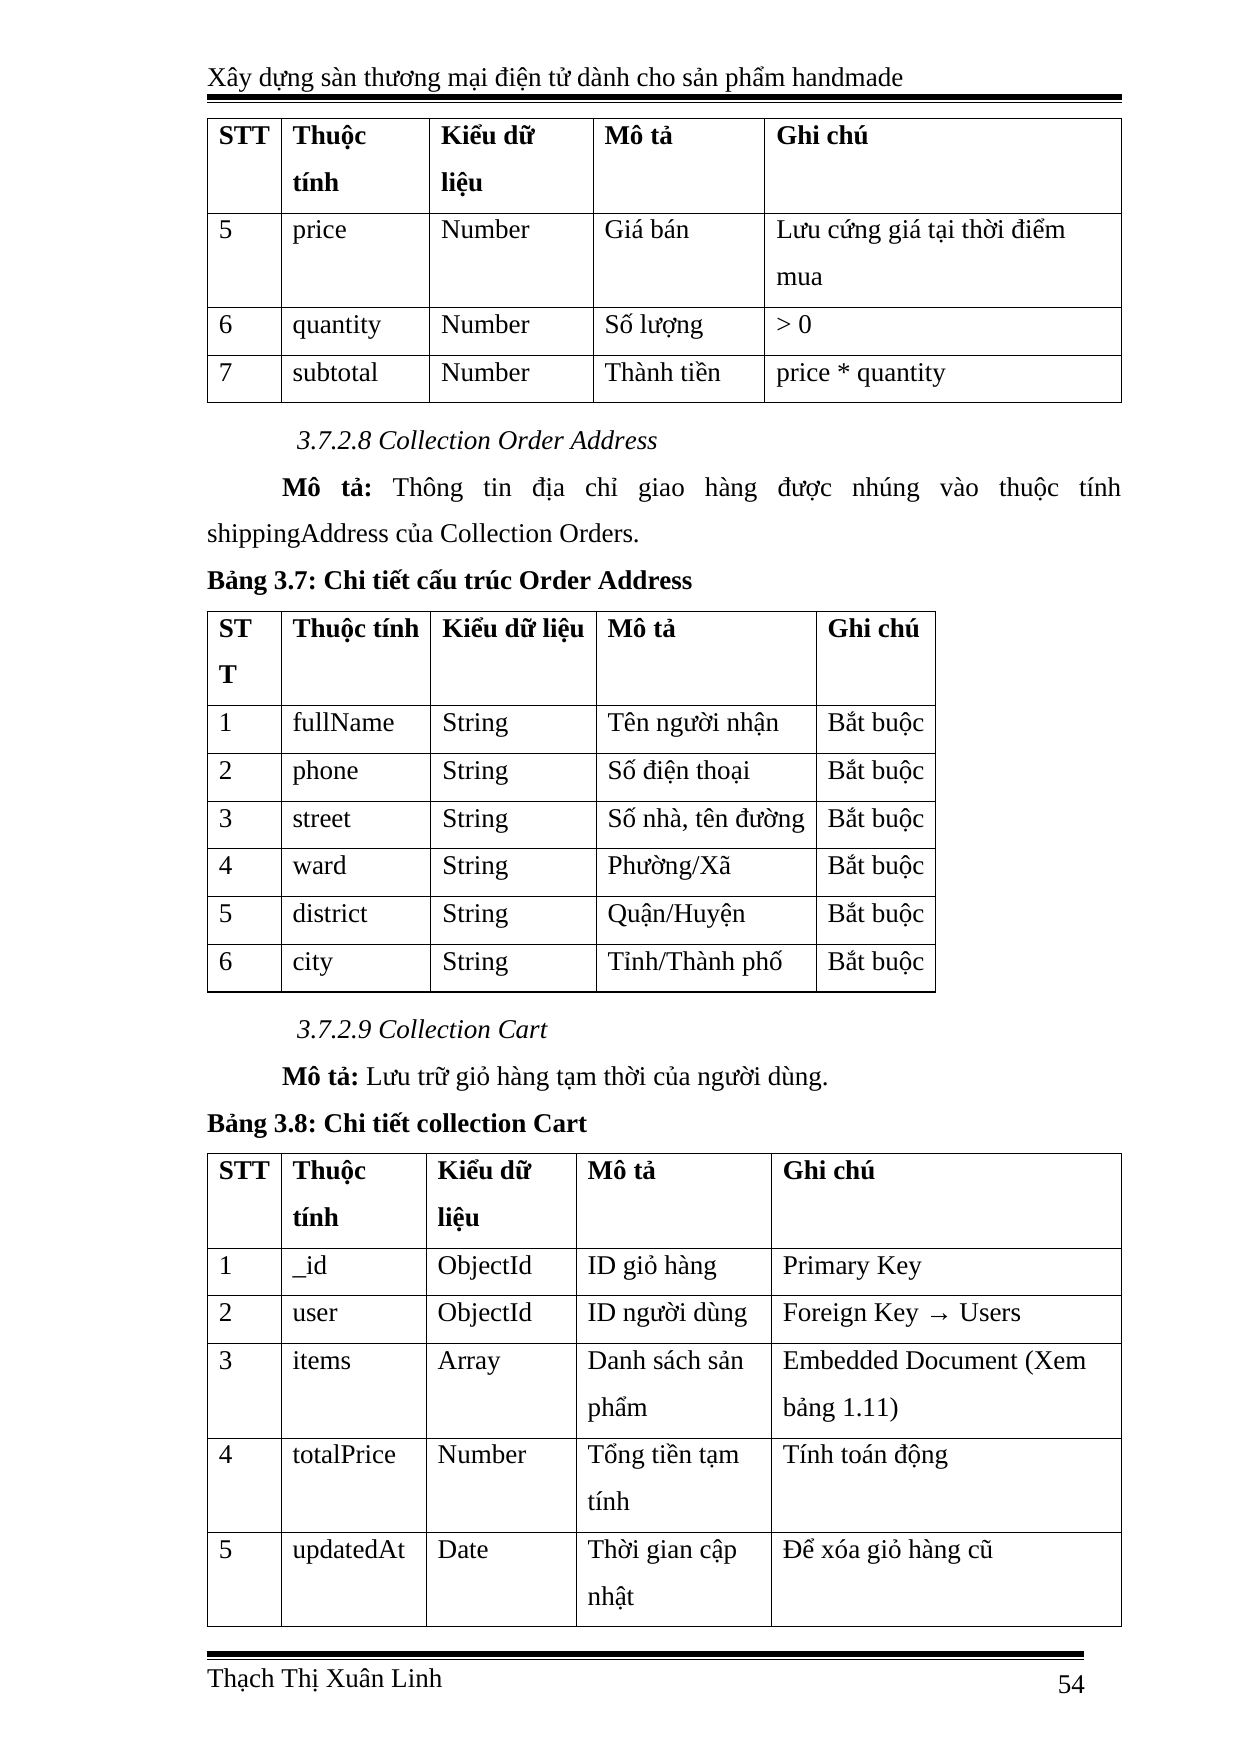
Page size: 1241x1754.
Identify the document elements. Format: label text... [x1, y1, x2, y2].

table_cell items [282, 1344, 426, 1437]
table_cell 5 [208, 1533, 281, 1626]
table_cell 1 [208, 706, 281, 753]
table_cell subtotal [282, 356, 429, 402]
table_cell Date [427, 1533, 576, 1626]
table_cell ID giỏ hàng [577, 1249, 771, 1295]
table_cell 2 [208, 754, 281, 801]
table_header STT [208, 612, 281, 705]
table_header STT [208, 1154, 281, 1248]
table_cell Number [430, 214, 593, 307]
table_cell Phường/Xã [597, 849, 816, 896]
table_cell updatedAt [282, 1533, 426, 1626]
table_cell price * quantity [765, 356, 1121, 402]
table_cell Primary Key [772, 1249, 1121, 1295]
table_cell 3 [208, 802, 281, 848]
table_cell Quận/Huyện [597, 897, 816, 944]
table_cell 6 [208, 945, 281, 991]
table_cell phone [282, 754, 430, 801]
table_cell Số điện thoại [597, 754, 816, 801]
subtitle 3.7.2.9 Collection Cart [297, 1013, 1122, 1044]
table_cell user [282, 1296, 426, 1343]
table_cell ObjectId [427, 1296, 576, 1343]
table_cell Để xóa giỏ hàng cũ [772, 1533, 1121, 1626]
table_cell Tên người nhận [597, 706, 816, 753]
table_cell Danh sách sản phẩm [577, 1344, 771, 1437]
subtitle 3.7.2.8 Collection Order Address [297, 424, 1122, 455]
text Bảng 3.7: Chi tiết cấu trúc Order Address [207, 564, 1122, 595]
table_cell String [431, 802, 596, 848]
table_cell Thời gian cập nhật [577, 1533, 771, 1626]
table_cell String [431, 706, 596, 753]
table_cell ID người dùng [577, 1296, 771, 1343]
table_cell ObjectId [427, 1249, 576, 1295]
table_cell Foreign Key → Users [772, 1296, 1121, 1343]
table_cell _id [282, 1249, 426, 1295]
table_cell quantity [282, 308, 429, 354]
table_cell STT [208, 119, 281, 212]
table_cell String [431, 897, 596, 944]
table_cell Bắt buộc [817, 802, 935, 848]
table_cell Thuộc tính [282, 119, 429, 212]
table_cell 1 [208, 1249, 281, 1295]
table_header Mô tả [577, 1154, 771, 1248]
text Bảng 3.8: Chi tiết collection Cart [207, 1107, 1122, 1138]
table_cell String [431, 849, 596, 896]
table_cell Số nhà, tên đường [597, 802, 816, 848]
table_cell price [282, 214, 429, 307]
table_header Ghi chú [817, 612, 935, 705]
table_cell Bắt buộc [817, 754, 935, 801]
table_cell Bắt buộc [817, 849, 935, 896]
table_cell 5 [208, 897, 281, 944]
table_cell 2 [208, 1296, 281, 1343]
table_cell String [431, 945, 596, 991]
text Mô tả: Lưu trữ giỏ hàng tạm thời của người dùng. [207, 1060, 1122, 1091]
table_cell city [282, 945, 430, 991]
table_cell 5 [208, 214, 281, 307]
table_cell totalPrice [282, 1439, 426, 1532]
table_cell Tính toán động [772, 1439, 1121, 1532]
table_cell Thành tiền [594, 356, 764, 402]
table_cell Mô tả [594, 119, 764, 212]
table_header Kiểu dữ liệu [431, 612, 596, 705]
table_cell Ghi chú [765, 119, 1121, 212]
table_cell fullName [282, 706, 430, 753]
table_cell String [431, 754, 596, 801]
table_cell Kiểu dữ liệu [430, 119, 593, 212]
table_cell Lưu cứng giá tại thời điểm mua [765, 214, 1121, 307]
table_cell Tổng tiền tạm tính [577, 1439, 771, 1532]
table_cell 3 [208, 1344, 281, 1437]
table_cell ward [282, 849, 430, 896]
table_cell Giá bán [594, 214, 764, 307]
table_header Thuộc tính [282, 612, 430, 705]
table_header Mô tả [597, 612, 816, 705]
table_cell Number [427, 1439, 576, 1532]
table_cell street [282, 802, 430, 848]
table_cell Embedded Document (Xem bảng 1.11) [772, 1344, 1121, 1437]
table_cell district [282, 897, 430, 944]
table_cell Bắt buộc [817, 706, 935, 753]
table_header Ghi chú [772, 1154, 1121, 1248]
table_cell Array [427, 1344, 576, 1437]
table_cell Tỉnh/Thành phố [597, 945, 816, 991]
table_cell Số lượng [594, 308, 764, 354]
table_header Thuộc tính [282, 1154, 426, 1248]
text Mô tả: Thông tin địa chỉ giao hàng được nhúng vào thuộc tính shippingAddress của Collection Orders. [207, 471, 1122, 549]
table_cell 4 [208, 849, 281, 896]
table_cell Bắt buộc [817, 945, 935, 991]
table_cell 7 [208, 356, 281, 402]
table_cell Number [430, 356, 593, 402]
table_header Kiểu dữ liệu [427, 1154, 576, 1248]
table_cell > 0 [765, 308, 1121, 354]
table_cell 4 [208, 1439, 281, 1532]
table_cell Number [430, 308, 593, 354]
table_cell 6 [208, 308, 281, 354]
table_cell Bắt buộc [817, 897, 935, 944]
